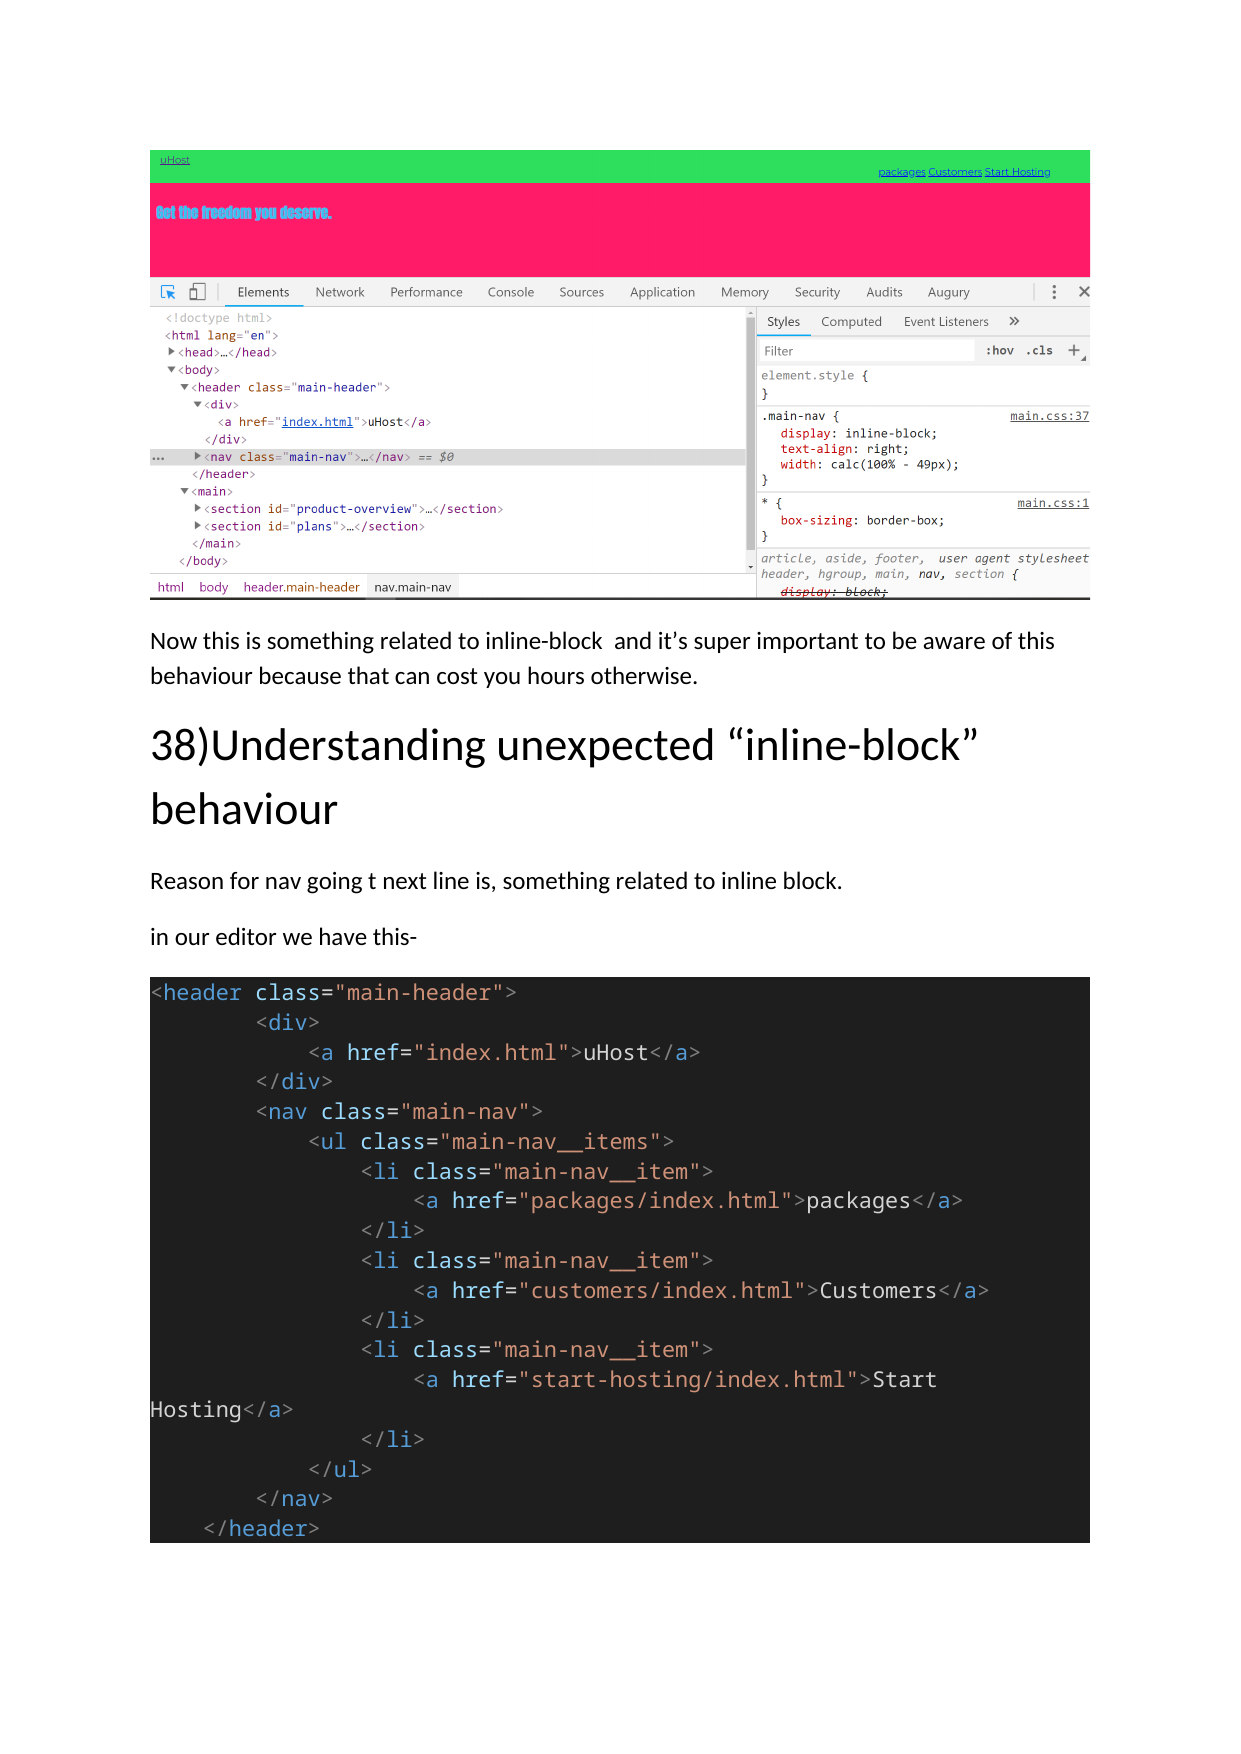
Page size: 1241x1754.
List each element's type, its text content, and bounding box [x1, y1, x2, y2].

text 38)Understanding unexpected “inline-block” behaviour [150, 716, 1090, 836]
text </li> [150, 1304, 1090, 1334]
text <a href="packages/index.html">packages</a> [150, 1185, 1090, 1215]
text Reason for nav going t next line is, something related to inline block. [150, 865, 1090, 896]
text <a href="customers/index.html">Customers</a> [150, 1275, 1090, 1304]
text <nav class="main-nav"> [150, 1096, 1090, 1126]
text <div> [150, 1007, 1090, 1036]
text </nav> [150, 1483, 1090, 1513]
text </header> [150, 1513, 1090, 1543]
text in our editor we have this- [150, 921, 1090, 952]
text <li class="main-nav__item"> [150, 1245, 1090, 1275]
text <a href="index.html">uHost</a> [150, 1036, 1090, 1066]
text </li> [150, 1215, 1090, 1245]
text <ul class="main-nav__items"> [150, 1126, 1090, 1156]
text </div> [150, 1066, 1090, 1096]
text <header class="main-header"> [150, 977, 1090, 1007]
text </li> [150, 1424, 1090, 1453]
text Now this is something related to inline-block and it’s super important to be aware of this behaviour because that can cost you hours otherwise. [150, 625, 1090, 691]
text <a href="start-hosting/index.html">Start Hosting</a> [150, 1364, 1090, 1424]
text <li class="main-nav__item"> [150, 1156, 1090, 1185]
picture [150, 150, 1091, 600]
text <li class="main-nav__item"> [150, 1334, 1090, 1364]
text </ul> [150, 1453, 1090, 1483]
